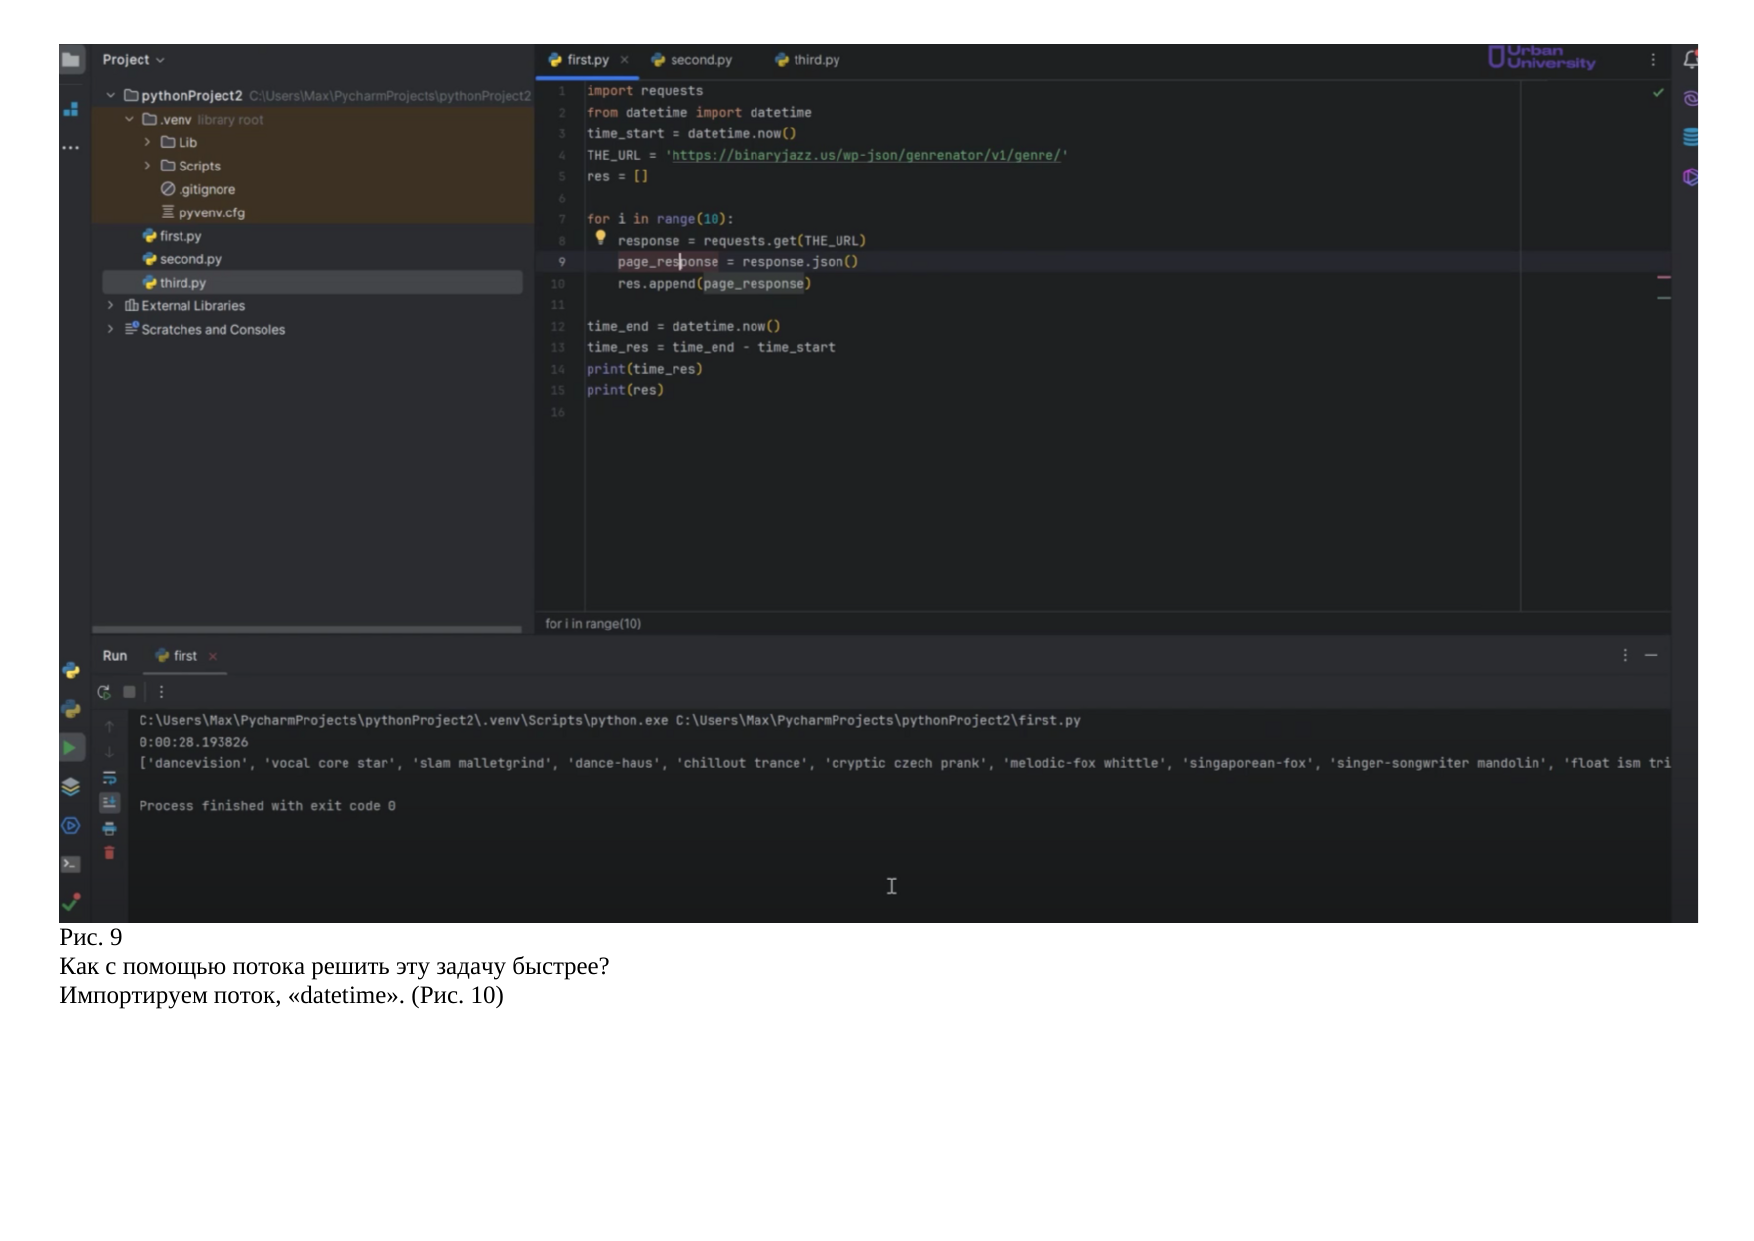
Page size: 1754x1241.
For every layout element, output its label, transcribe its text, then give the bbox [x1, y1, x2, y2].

text Импортируем поток, «datetime». (Рис. 10) [59, 980, 1698, 1009]
text Рис. 9 [59, 923, 1698, 951]
text Как с помощью потока решить эту задачу быстрее? [59, 951, 1698, 980]
picture [59, 44, 1699, 923]
